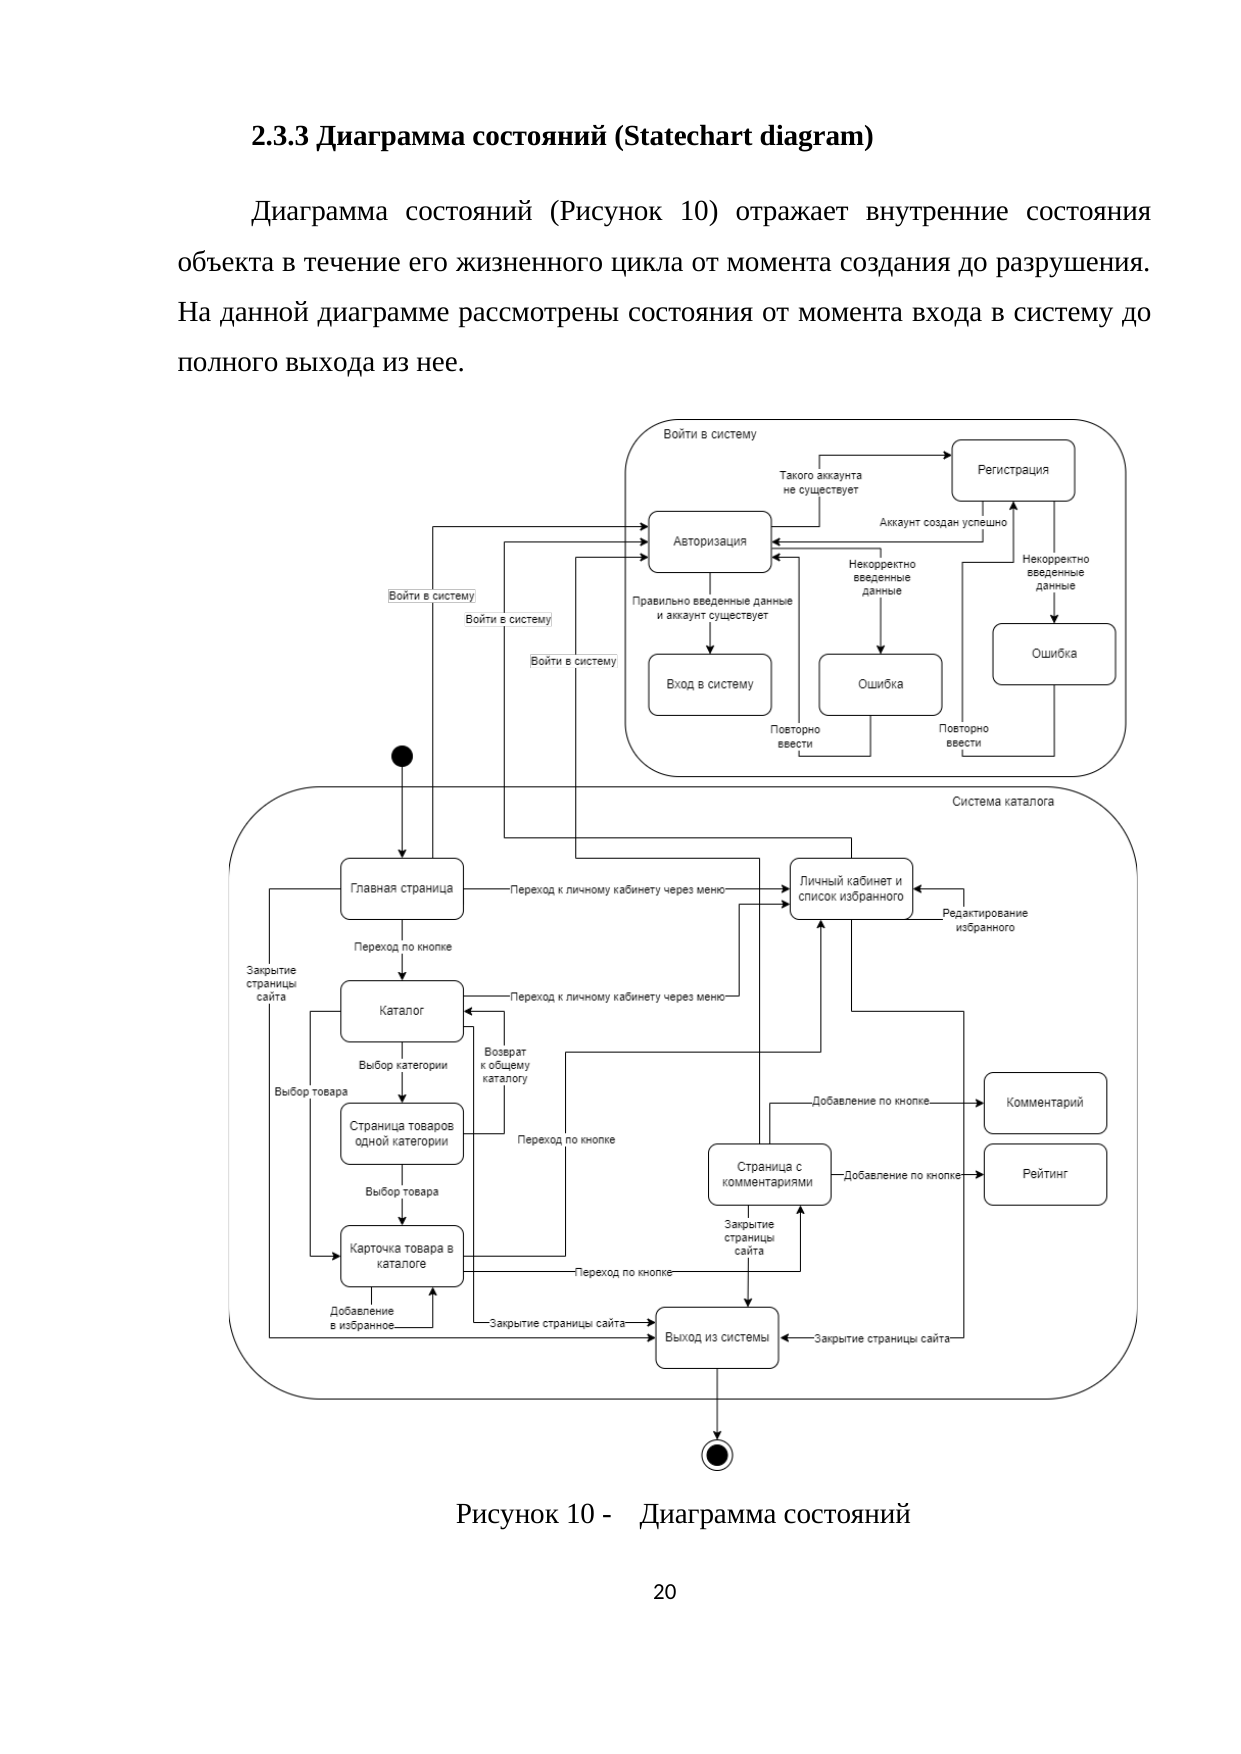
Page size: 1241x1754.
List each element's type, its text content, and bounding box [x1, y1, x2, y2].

text Диаграмма состояний (Statechart diagram) [177, 118, 1152, 152]
text Диаграмма состояний [215, 1496, 1152, 1529]
text Диаграмма состояний (Рисунок 10) отражает внутренние состояния объекта в течение его жизненного цикла от момента создания до разрушения. На данной диаграмме рассмотрены состояния от момента входа в систему до полного выхода из нее. [177, 193, 1152, 378]
picture [228, 419, 1138, 1471]
